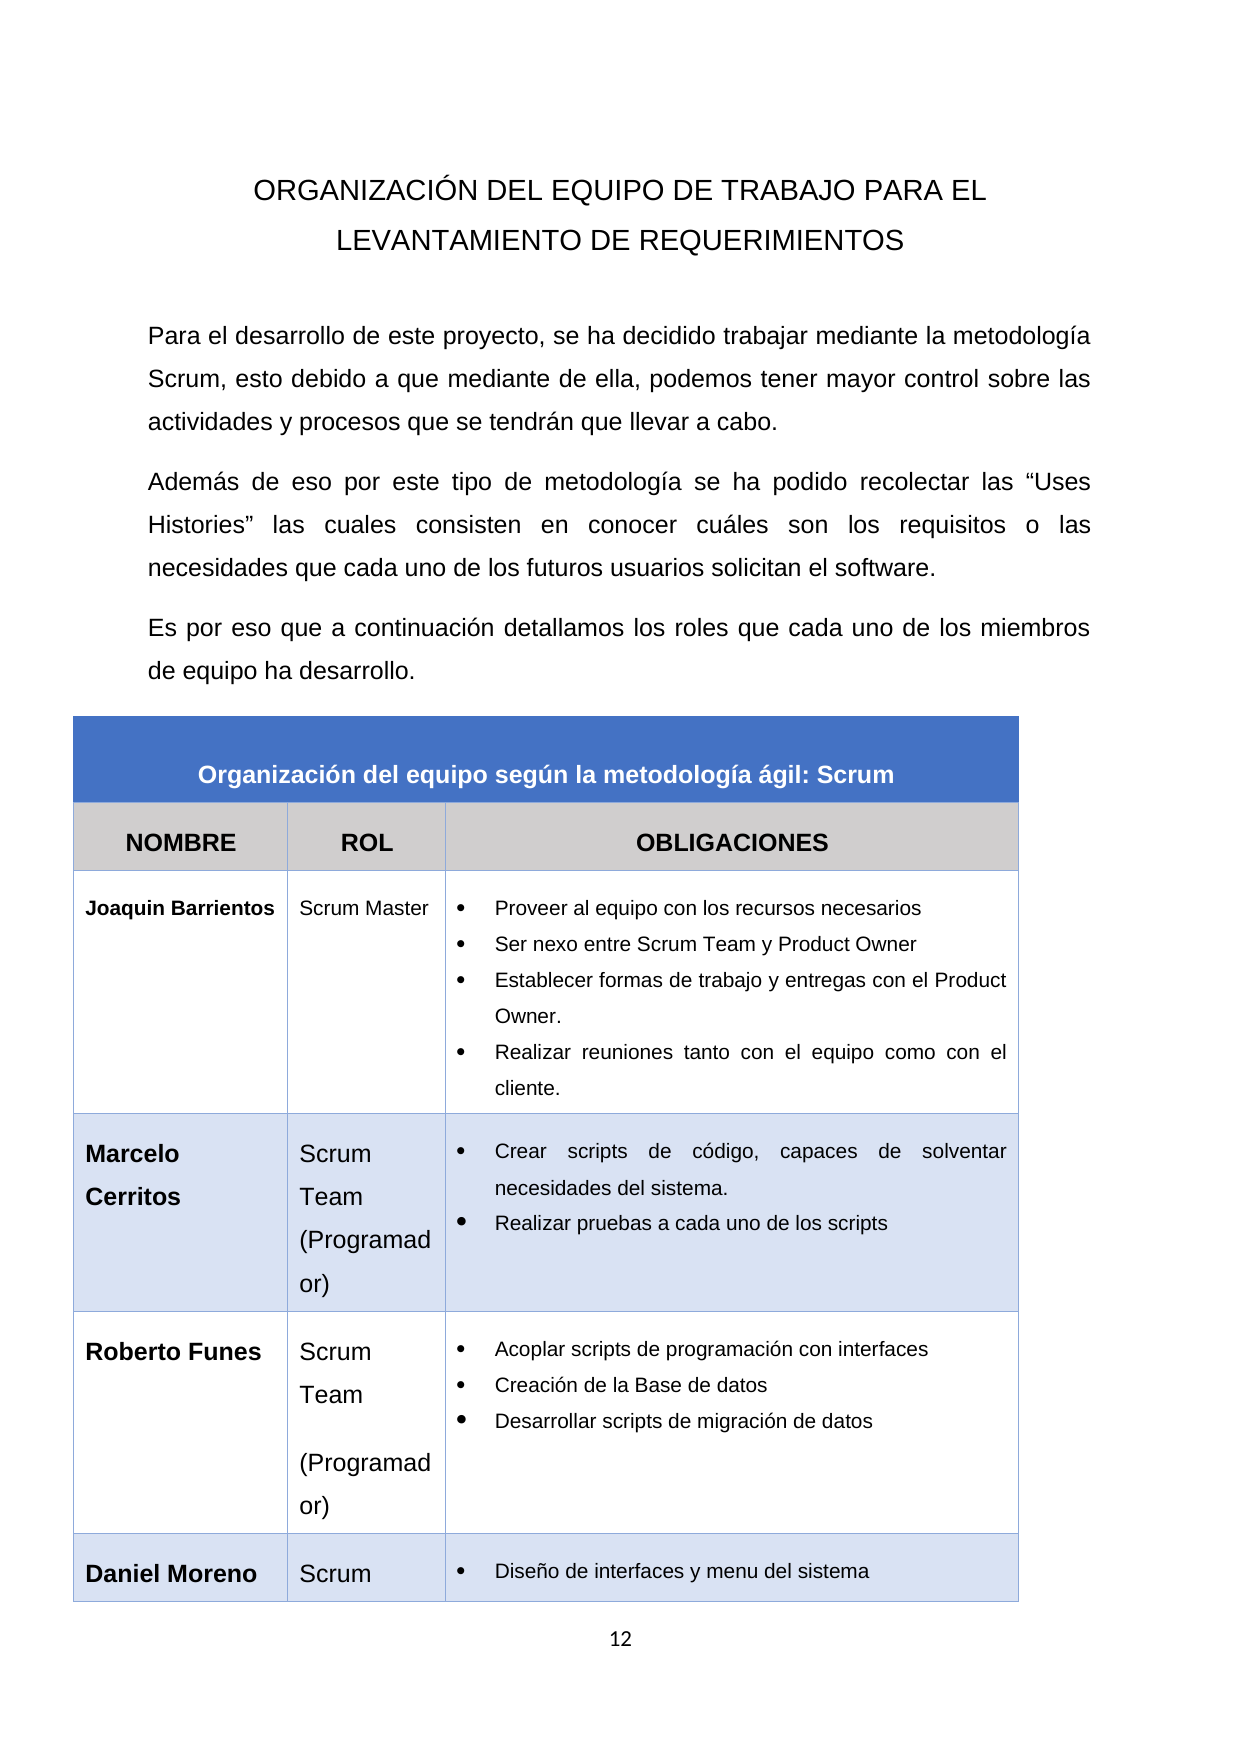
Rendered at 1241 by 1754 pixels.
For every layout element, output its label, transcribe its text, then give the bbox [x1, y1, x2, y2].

table_cell Marcelo Cerritos [74, 1114, 287, 1311]
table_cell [446, 1534, 1018, 1601]
table_cell ROL [288, 803, 445, 870]
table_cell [288, 1534, 445, 1601]
table_cell Scrum Team (Programador) [288, 1312, 445, 1533]
table_cell OBLIGACIONES [446, 803, 1018, 870]
text Además de eso por este tipo de metodología se ha podido recolectar las “Uses Histories” las cuales consisten en conocer cuáles son los requisitos o las necesidades que cada uno de los futuros usuarios solicitan el software. [148, 467, 1092, 582]
table_cell Acoplar scripts de programación con interfaces Creación de la Base de datos Desarrollar scripts de migración de datos [446, 1312, 1018, 1533]
table_header Organización del equipo según la metodología ágil: Scrum [74, 717, 1018, 802]
table_cell Scrum Master [288, 871, 445, 1113]
table_cell Roberto Funes [74, 1312, 287, 1533]
table_cell Proveer al equipo con los recursos necesarios Ser nexo entre Scrum Team y Product Owner Establecer formas de trabajo y entregas con el Product Owner. Realizar reuniones tanto con el equipo como con el cliente. [446, 871, 1018, 1113]
subtitle ORGANIZACIÓN DEL EQUIPO DE TRABAJO PARA EL LEVANTAMIENTO DE REQUERIMIENTOS [148, 173, 1092, 257]
table_cell Joaquin Barrientos [74, 871, 287, 1113]
table_cell NOMBRE [74, 803, 287, 870]
table_cell Crear scripts de código, capaces de solventar necesidades del sistema. Realizar pruebas a cada uno de los scripts [446, 1114, 1018, 1311]
text Para el desarrollo de este proyecto, se ha decidido trabajar mediante la metodología Scrum, esto debido a que mediante de ella, podemos tener mayor control sobre las actividades y procesos que se tendrán que llevar a cabo. [148, 321, 1092, 436]
table_cell Daniel Moreno [74, 1534, 287, 1601]
table_cell Scrum Team (Programador) [288, 1114, 445, 1311]
text Es por eso que a continuación detallamos los roles que cada uno de los miembros de equipo ha desarrollo. [148, 613, 1092, 685]
